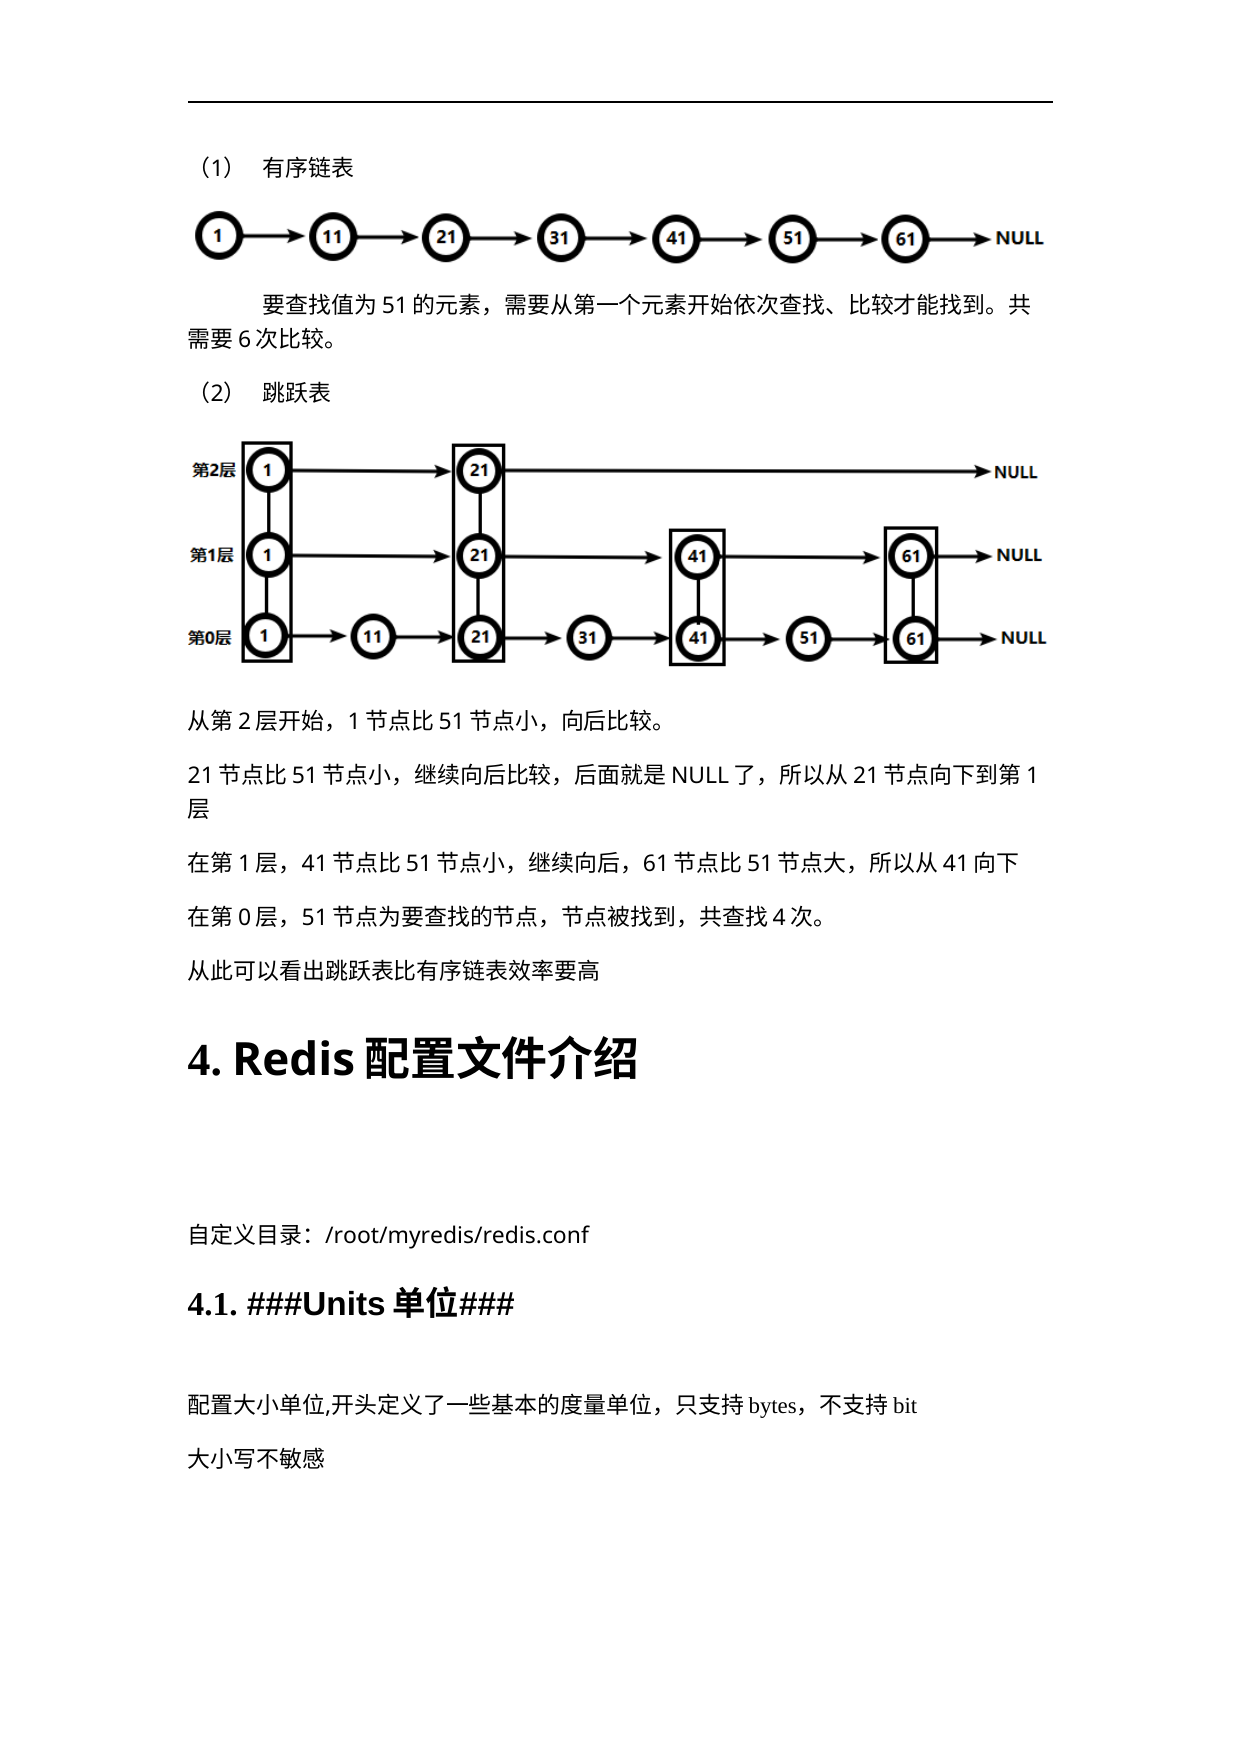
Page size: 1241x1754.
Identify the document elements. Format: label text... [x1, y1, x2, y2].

text 21节点比51节点小，继续向后比较，后面就是NULL了，所以从21节点向下到第1层 [187, 757, 1053, 824]
text 从第2层开始，1节点比51节点小，向后比较。 [187, 703, 1053, 737]
subtitle Redis配置文件介绍 [187, 1022, 1053, 1088]
text 在第0层，51节点为要查找的节点，节点被找到，共查找4次。 [187, 899, 1053, 932]
text 配置大小单位,开头定义了一些基本的度量单位，只支持bytes，不支持bit [187, 1387, 1053, 1420]
list 跳跃表 [187, 375, 1053, 408]
picture [187, 428, 1053, 683]
list 有序链表 [187, 150, 1053, 183]
text 从此可以看出跳跃表比有序链表效率要高 [187, 953, 1053, 986]
text 大小写不敏感 [187, 1441, 1053, 1474]
picture [187, 204, 1053, 267]
text 自定义目录：/root/myredis/redis.conf [187, 1216, 1053, 1250]
subtitle ###Units单位### [187, 1277, 1053, 1325]
text 要查找值为51的元素，需要从第一个元素开始依次查找、比较才能找到。共需要6次比较。 [187, 287, 1053, 354]
text 在第1层，41节点比51节点小，继续向后，61节点比51节点大，所以从41向下 [187, 845, 1053, 878]
